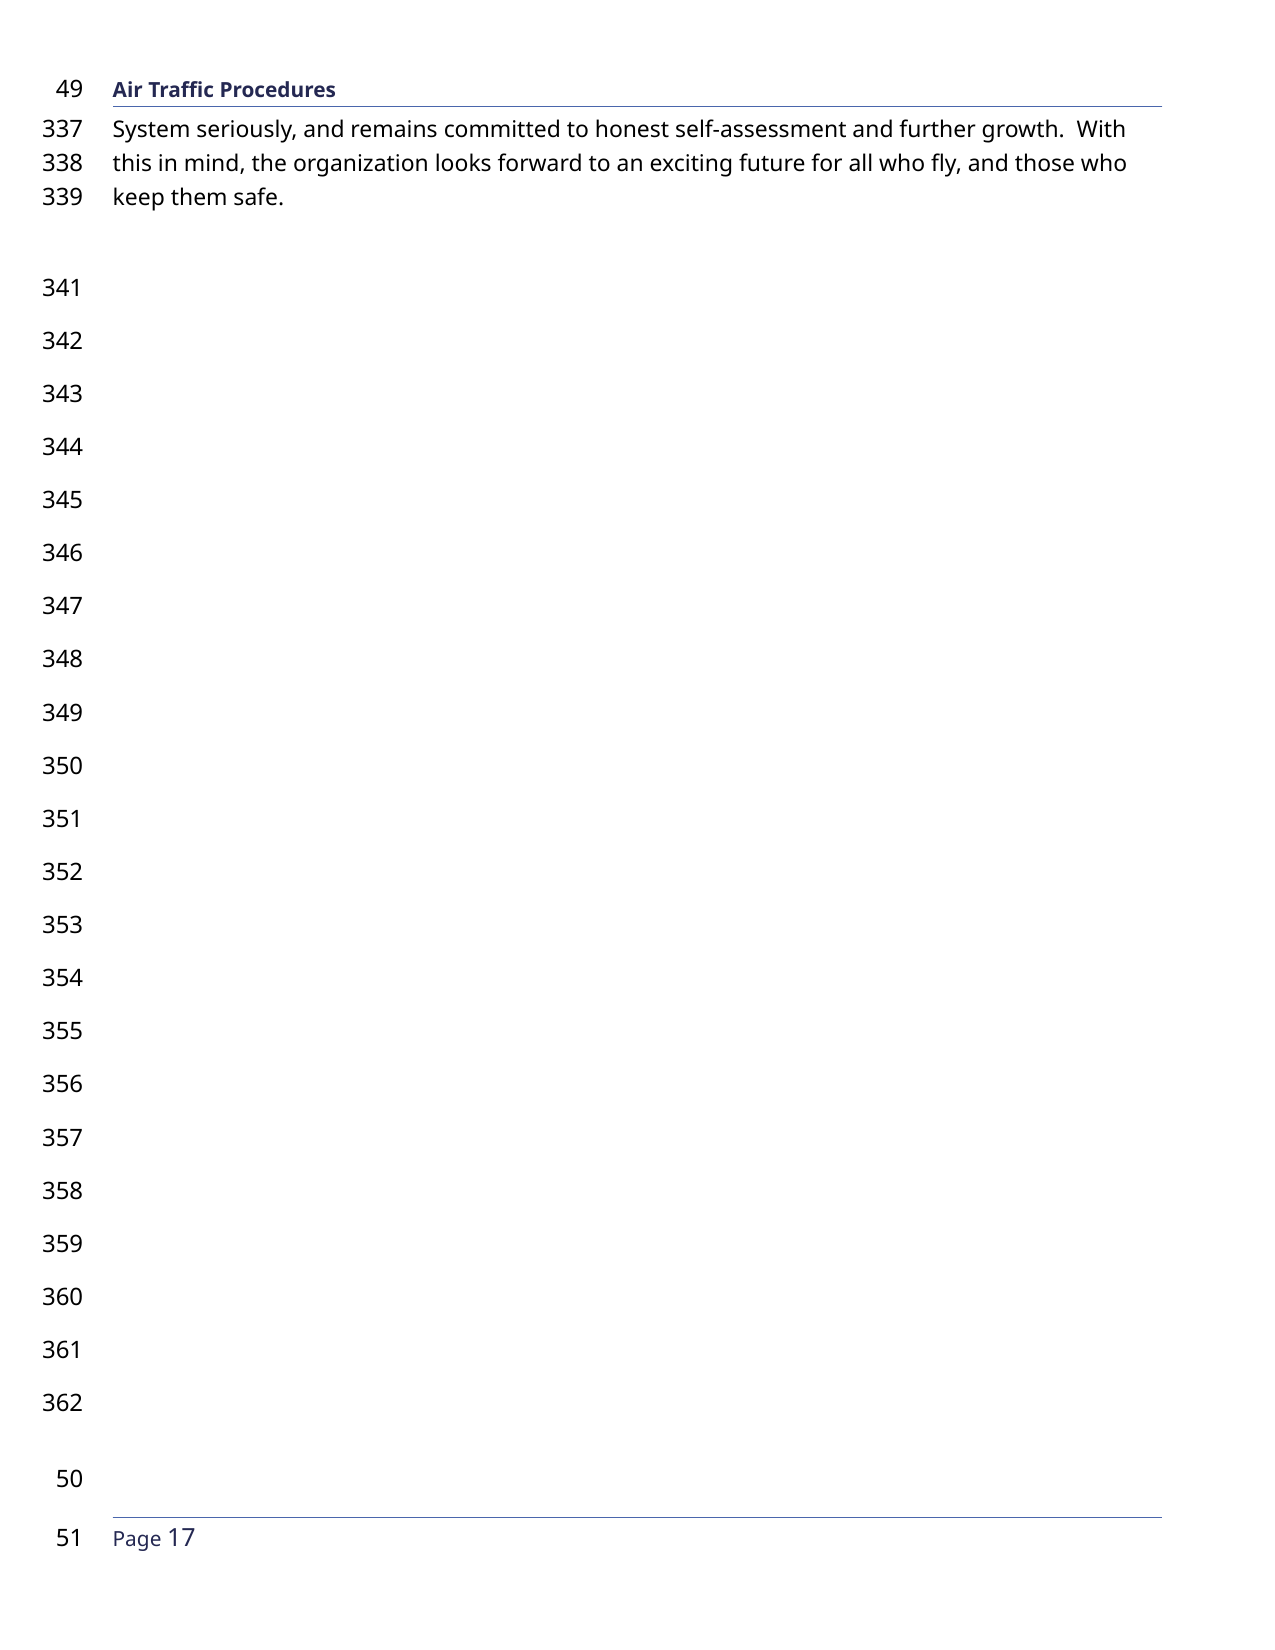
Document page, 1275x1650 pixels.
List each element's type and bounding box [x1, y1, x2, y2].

text [112, 112, 1162, 248]
